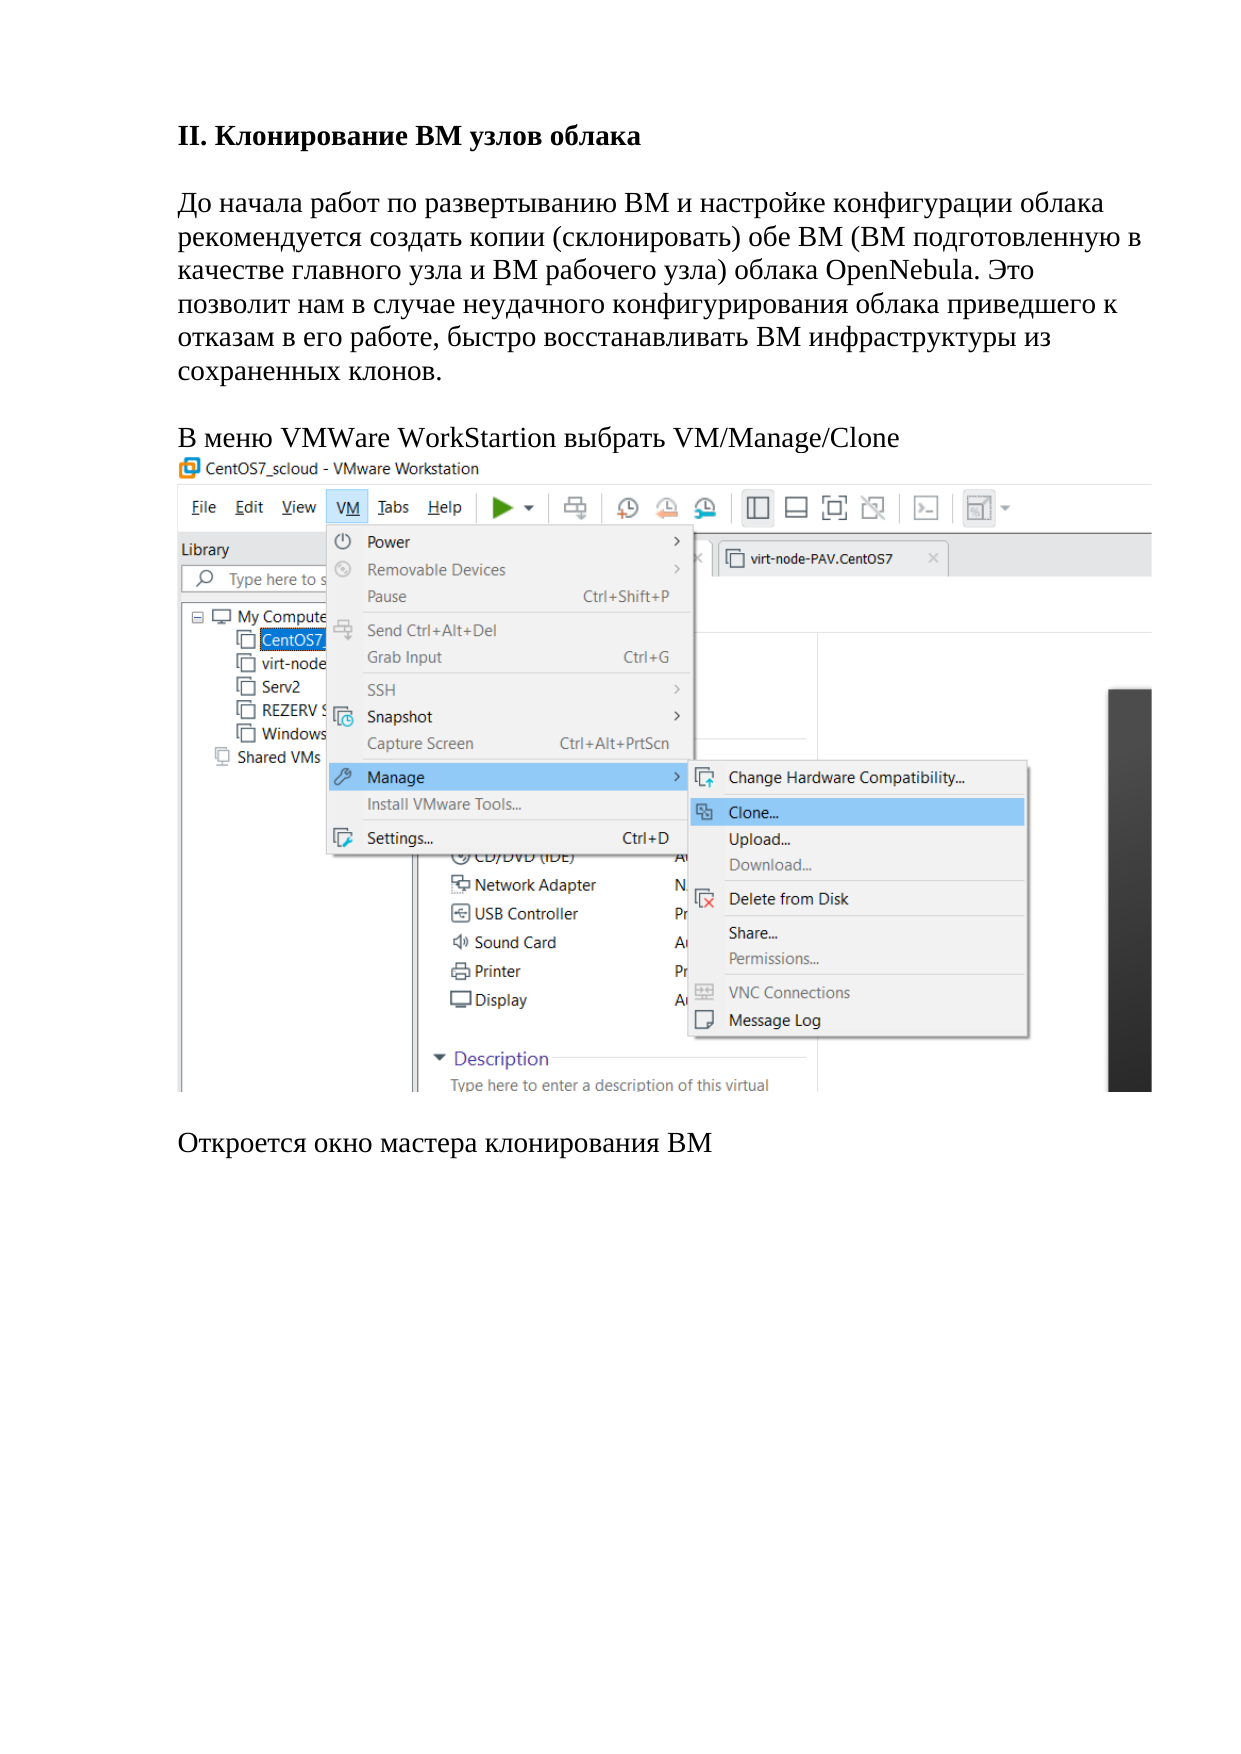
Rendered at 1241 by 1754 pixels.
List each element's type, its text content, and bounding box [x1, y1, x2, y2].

text II. Клонирование ВМ узлов облака [177, 118, 1152, 152]
text В меню VMWare WorkStartion выбрать VM/Manage/Clone [177, 420, 1152, 453]
text До начала работ по развертыванию ВМ и настройке конфигурации облака рекомендуется создать копии (склонировать) обе ВМ (ВМ подготовленную в качестве главного узла и ВМ рабочего узла) облака OpenNebula. Это позволит нам в случае неудачного конфигурирования облака приведшего к отказам в его работе, быстро восстанавливать ВМ инфраструктуры из сохраненных клонов. [177, 185, 1152, 386]
text Откроется окно мастера клонирования ВМ [177, 1125, 1152, 1158]
picture [177, 453, 1152, 1092]
